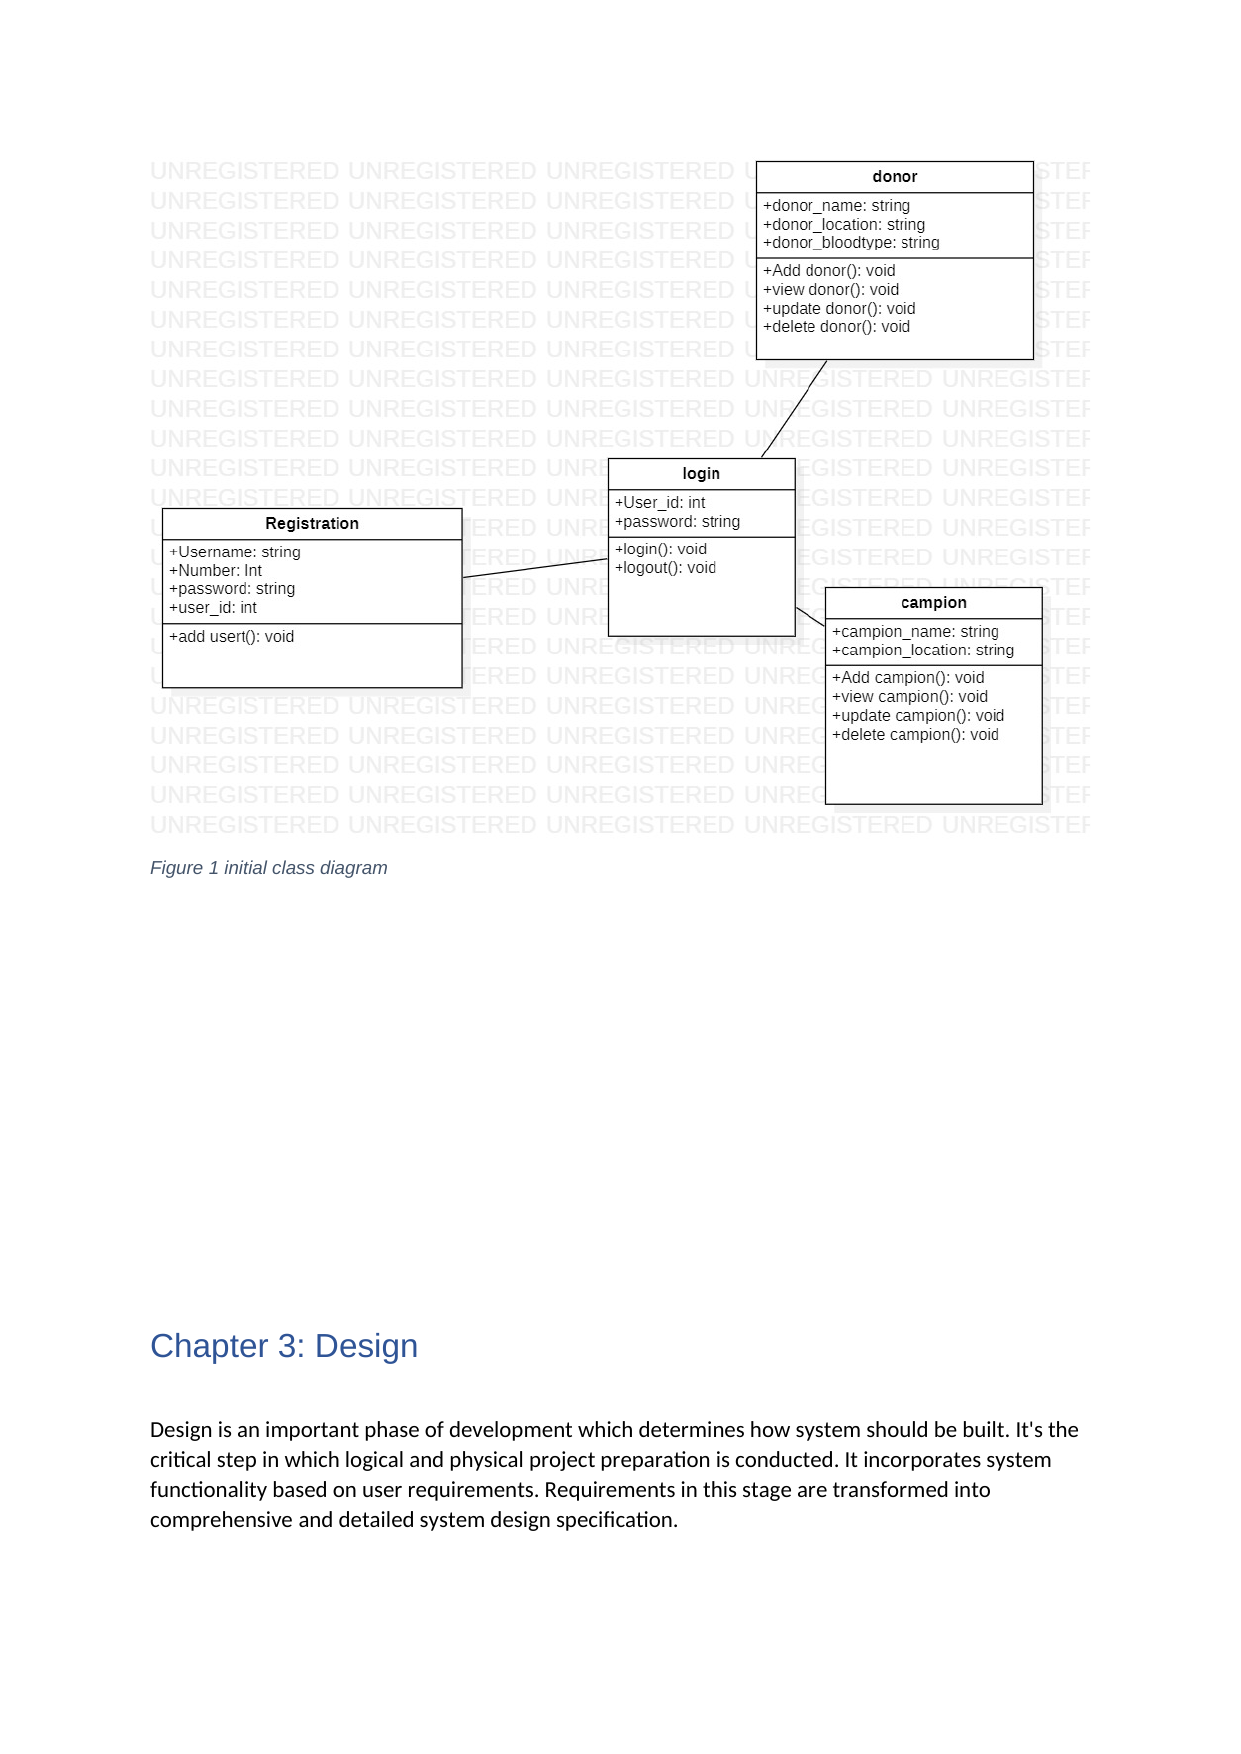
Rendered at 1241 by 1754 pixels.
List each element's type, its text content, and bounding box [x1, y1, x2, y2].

text Figure 1 initial class diagram [150, 857, 1090, 878]
text Design is an important phase of development which determines how system should be built. It's the critical step in which logical and physical project preparation is conducted. It incorporates system functionality based on user requirements. Requirements in this stage are transformed into comprehensive and detailed system design specification. [150, 1415, 1090, 1533]
picture [150, 150, 1091, 853]
subtitle Chapter 3: Design [150, 1327, 1090, 1365]
